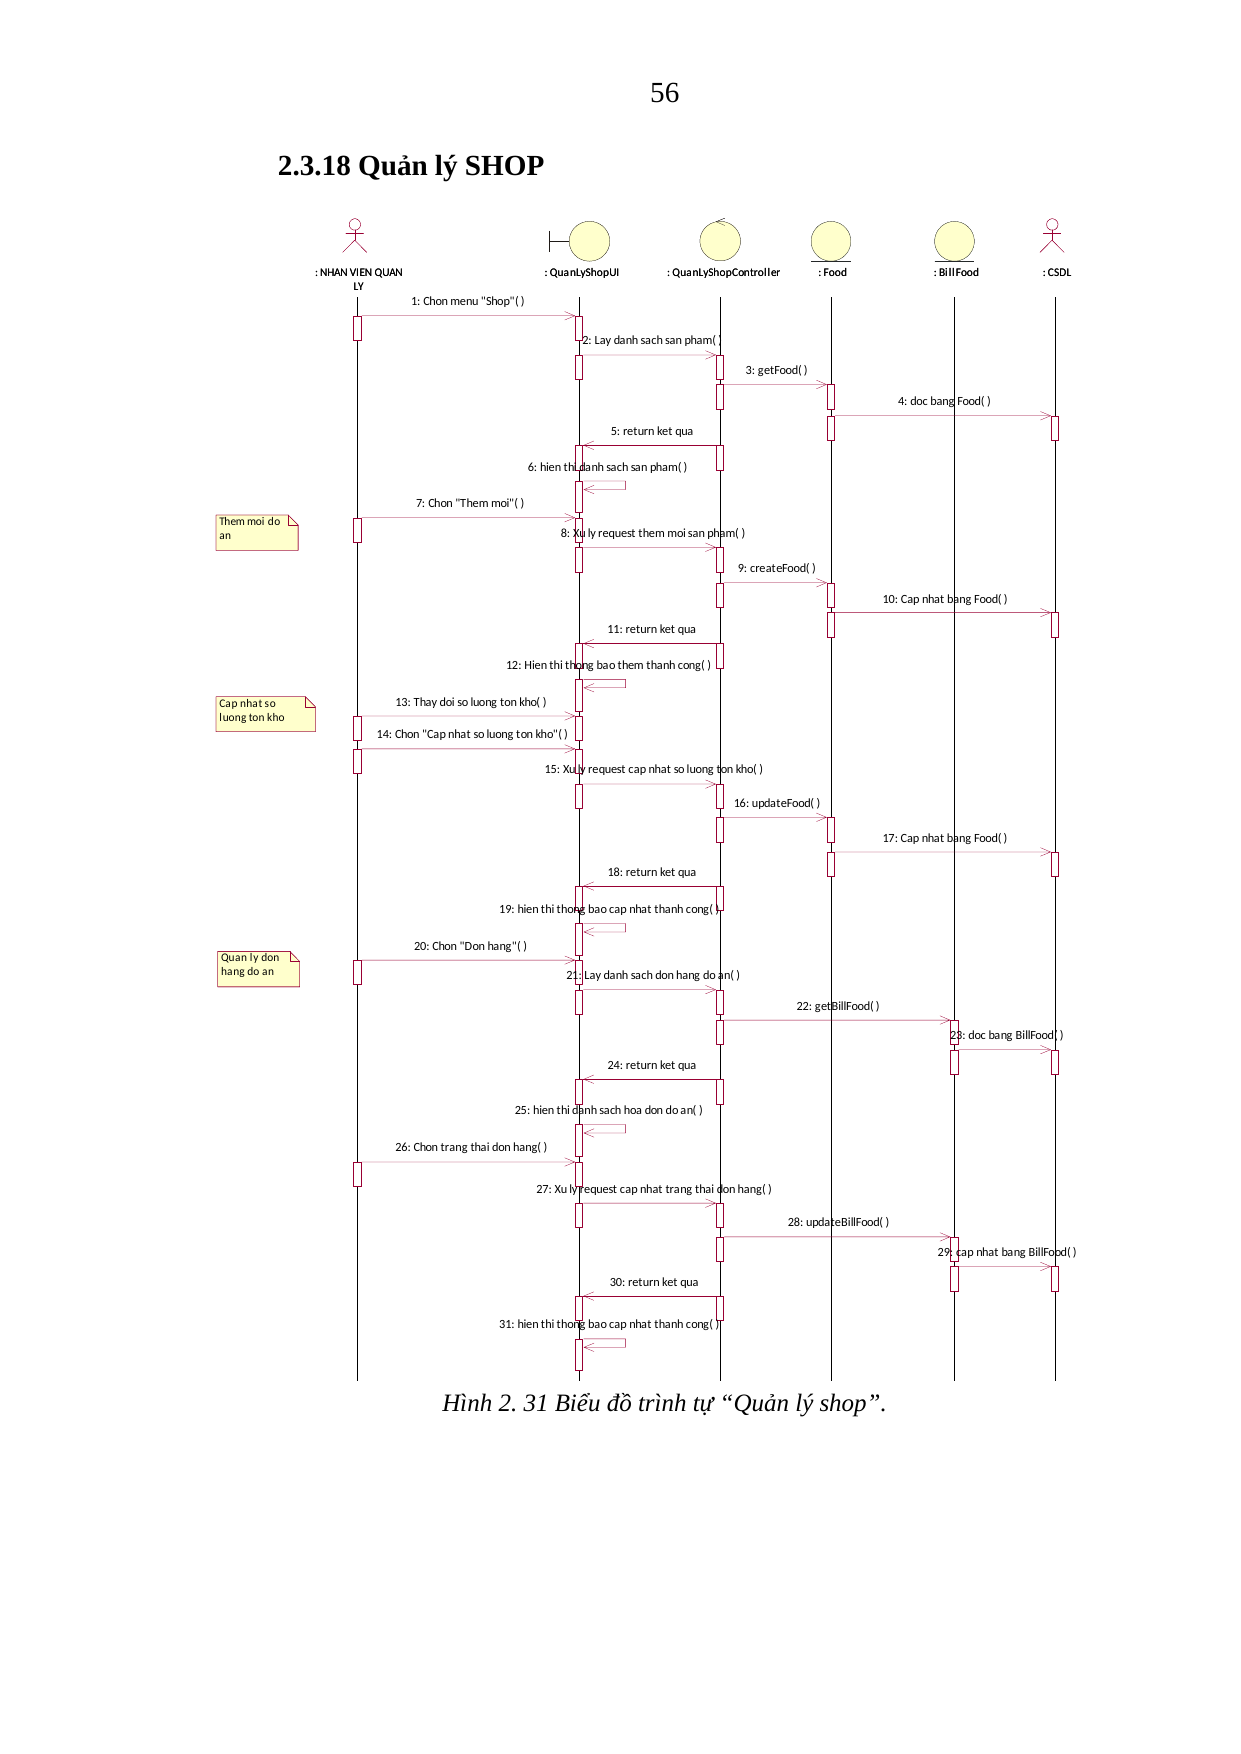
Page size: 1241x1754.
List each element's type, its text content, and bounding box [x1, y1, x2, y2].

subtitle 2.3.18 Quản lý SHOP [207, 148, 1122, 181]
